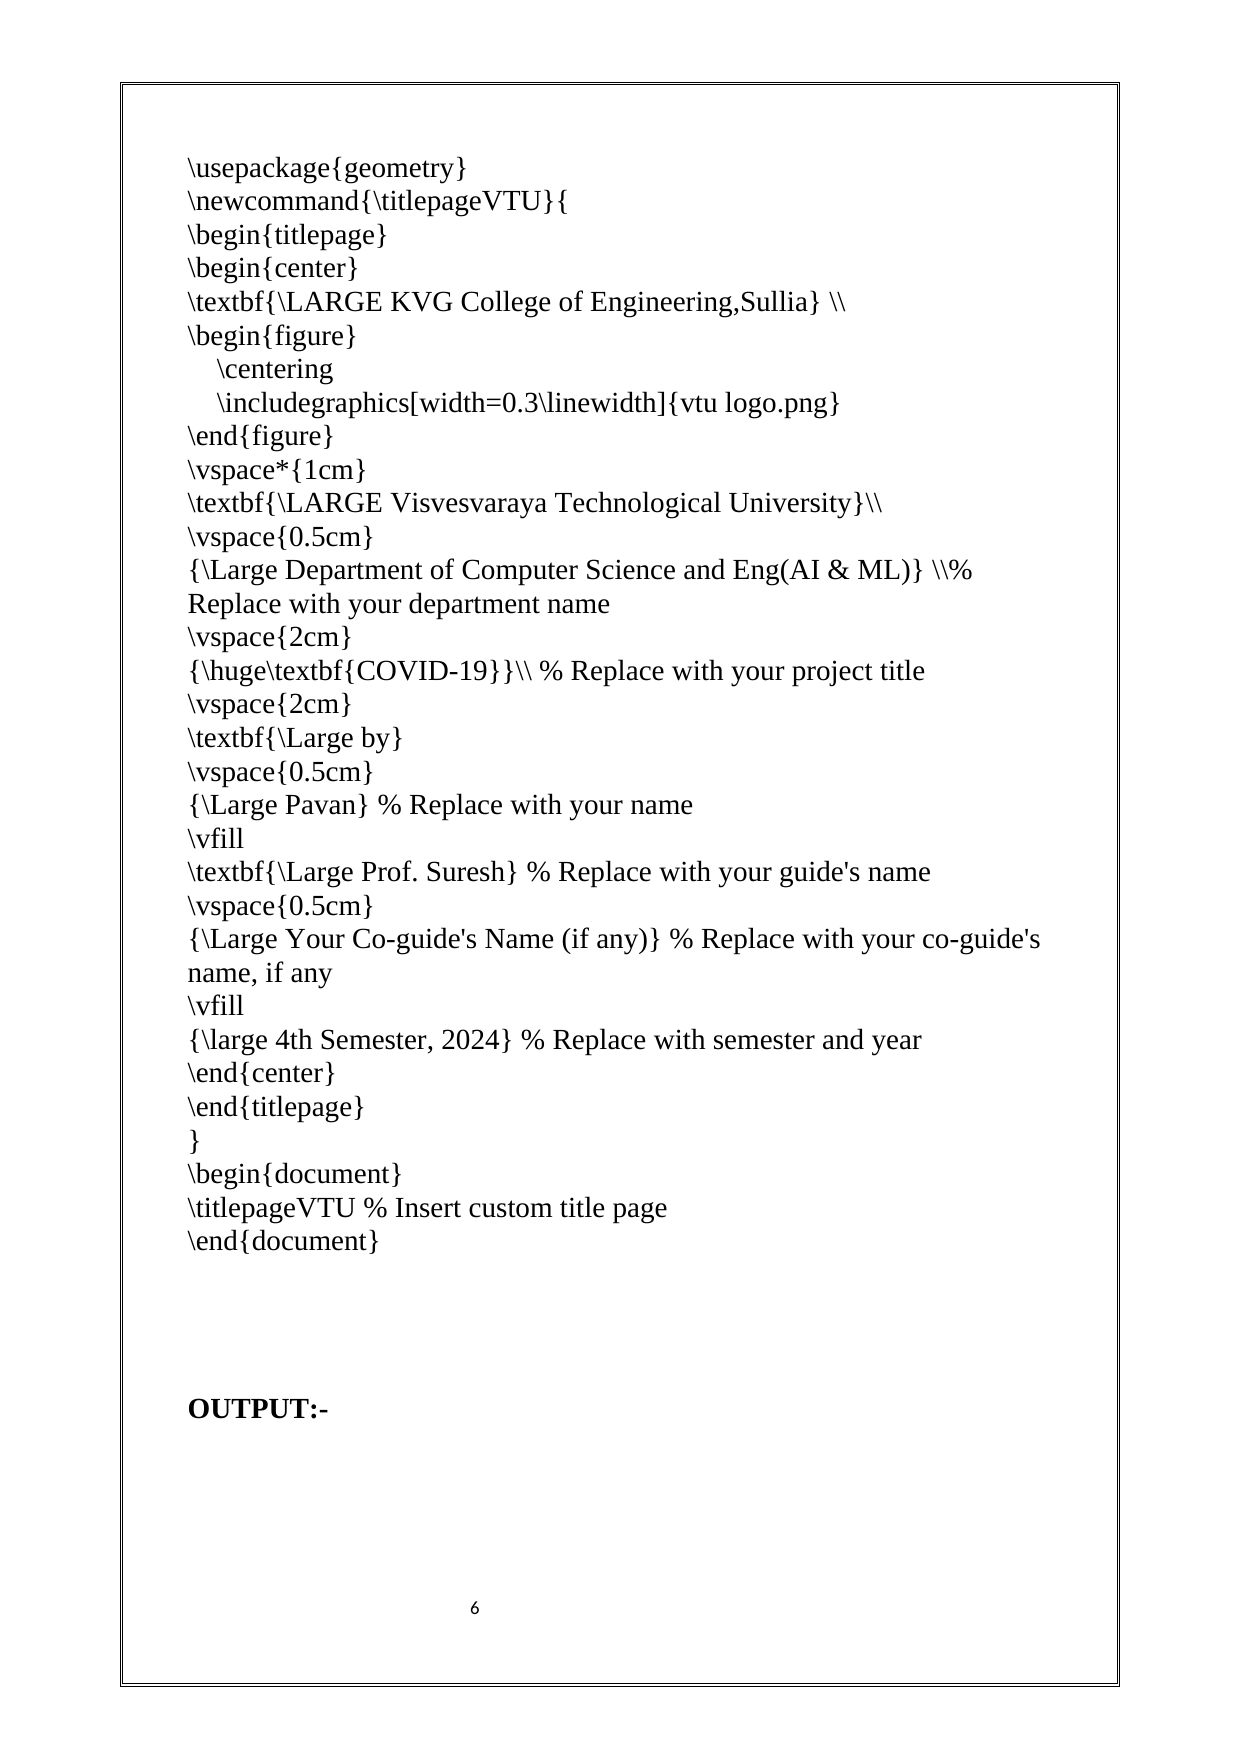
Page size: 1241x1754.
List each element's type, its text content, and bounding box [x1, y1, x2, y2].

text \begin{center} [187, 251, 1053, 284]
text {\large 4th Semester, 2024} % Replace with semester and year [187, 1022, 1053, 1056]
text \textbf{\Large Prof. Suresh} % Replace with your guide's name [187, 854, 1053, 888]
text \begin{figure} [187, 318, 1053, 351]
text \end{center} [187, 1056, 1053, 1089]
text {\huge\textbf{COVID-19}}\\ % Replace with your project title [187, 653, 1053, 687]
text \usepackage{geometry} [187, 150, 1053, 183]
text \textbf{\LARGE Visvesvaraya Technological University}\\ [187, 485, 1053, 519]
text \end{figure} [187, 418, 1053, 452]
text \vfill [187, 821, 1053, 854]
text \centering [187, 351, 1053, 385]
text \vspace{0.5cm} [187, 519, 1053, 552]
text \textbf{\Large by} [187, 720, 1053, 754]
text \vspace{2cm} [187, 687, 1053, 720]
text \vfill [187, 988, 1053, 1022]
text OUTPUT:- [187, 1391, 1053, 1424]
text \includegraphics[width=0.3\linewidth]{vtu logo.png} [187, 385, 1053, 418]
text \vspace*{1cm} [187, 452, 1053, 485]
text \begin{document} [187, 1156, 1053, 1190]
text {\Large Pavan} % Replace with your name [187, 787, 1053, 821]
text \vspace{2cm} [187, 619, 1053, 653]
text \vspace{0.5cm} [187, 754, 1053, 787]
text \begin{titlepage} [187, 217, 1053, 251]
text {\Large Department of Computer Science and Eng(AI & ML)} \\% Replace with your department name [187, 552, 1053, 619]
text \vspace{0.5cm} [187, 888, 1053, 921]
text \end{titlepage} [187, 1089, 1053, 1123]
text {\Large Your Co-guide's Name (if any)} % Replace with your co-guide's name, if any [187, 921, 1053, 988]
text \newcommand{\titlepageVTU}{ [187, 183, 1053, 217]
text \titlepageVTU % Insert custom title page [187, 1190, 1053, 1223]
text \textbf{\LARGE KVG College of Engineering,Sullia} \\ [187, 284, 1053, 318]
text } [187, 1123, 1053, 1156]
text \end{document} [187, 1223, 1053, 1257]
